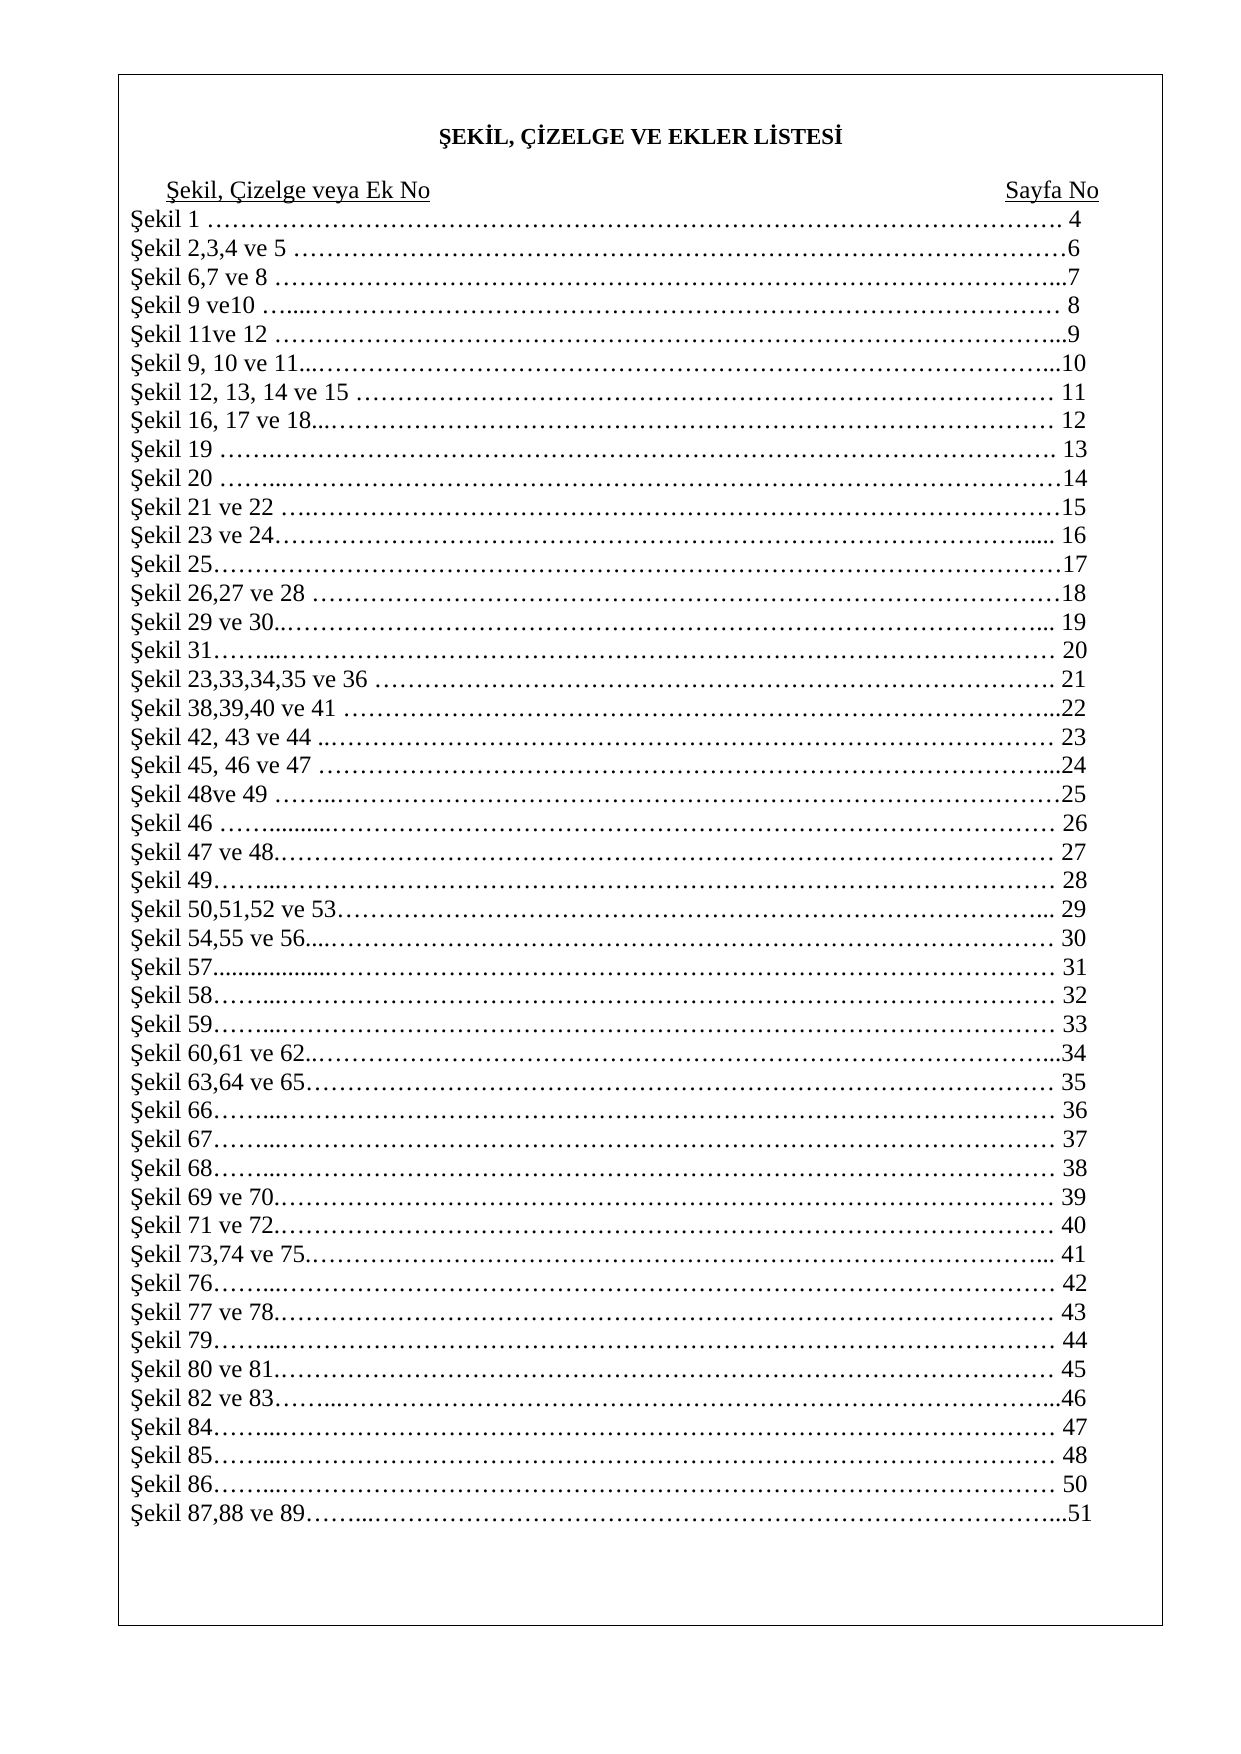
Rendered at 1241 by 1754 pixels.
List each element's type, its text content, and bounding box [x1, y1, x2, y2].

table_header ŞEKİL, ÇİZELGE VE EKLER LİSTESİ Şekil, Çizelge veya Ek No Sayfa No Şekil 1 …………………………………………………………………………………………. 4 Şekil 2,3,4 ve 5 …………………………………………………………………………………6 Şekil 6,7 ve 8 …………………………………………………………………………………...7 Şekil 9 ve10 …....……………………………………………………………………………… 8 Şekil 11ve 12 …………………………………………………………………………………...9 Şekil 9, 10 ve 11...……………………………………………………………………………...10 Şekil 12, 13, 14 ve 15 ………………………………………………………………………… 11 Şekil 16, 17 ve 18...…………………………………………………………………………… 12 Şekil 19 …….…………………………………………………………………………………. 13 Şekil 20 ……...…………………………………………………………………………………14 Şekil 21 ve 22 ….………………………………………………………………………………15 Şekil 23 ve 24………………………………………………………………………………..... 16 Şekil 25…………………………………………………………………………………………17 Şekil 26,27 ve 28 ………………………………………………………………………………18 Şekil 29 ve 30..………………………………………………………………………………... 19 Şekil 31……...………………………………………………………………………………… 20 Şekil 23,33,34,35 ve 36 ………………………………………………………………………. 21 Şekil 38,39,40 ve 41 …………………………………………………………………………...22 Şekil 42, 43 ve 44 ..…………………………………………………………………………… 23 Şekil 45, 46 ve 47 ……………………………………………………………………………...24 Şekil 48ve 49 ……..……………………………………………………………………………25 Şekil 46 ……..........…………………………………………………………………………… 26 Şekil 47 ve 48.………………………………………………………………………………… 27 Şekil 49……...………………………………………………………………………………… 28 Şekil 50,51,52 ve 53…………………………………………………………………………... 29 Şekil 54,55 ve 56....…………………………………………………………………………… 30 Şekil 57...................…………………………………………………………………………… 31 Şekil 58……...………………………………………………………………………………… 32 Şekil 59……...………………………………………………………………………………… 33 Şekil 60,61 ve 62..……………………………………………………………………………...34 Şekil 63,64 ve 65……………………………………………………………………………… 35 Şekil 66……...………………………………………………………………………………… 36 Şekil 67……...………………………………………………………………………………… 37 Şekil 68……...………………………………………………………………………………… 38 Şekil 69 ve 70.………………………………………………………………………………… 39 Şekil 71 ve 72.………………………………………………………………………………… 40 Şekil 73,74 ve 75.……………………………………………………………………………... 41 Şekil 76……...………………………………………………………………………………… 42 Şekil 77 ve 78.………………………………………………………………………………… 43 Şekil 79……...………………………………………………………………………………… 44 Şekil 80 ve 81.………………………………………………………………………………… 45 Şekil 82 ve 83……...…………………………………………………………………………...46 Şekil 84……...………………………………………………………………………………… 47 Şekil 85……...………………………………………………………………………………… 48 Şekil 86……...………………………………………………………………………………… 50 Şekil 87,88 ve 89……...………………………………………………………………………...51 [119, 75, 1162, 1625]
